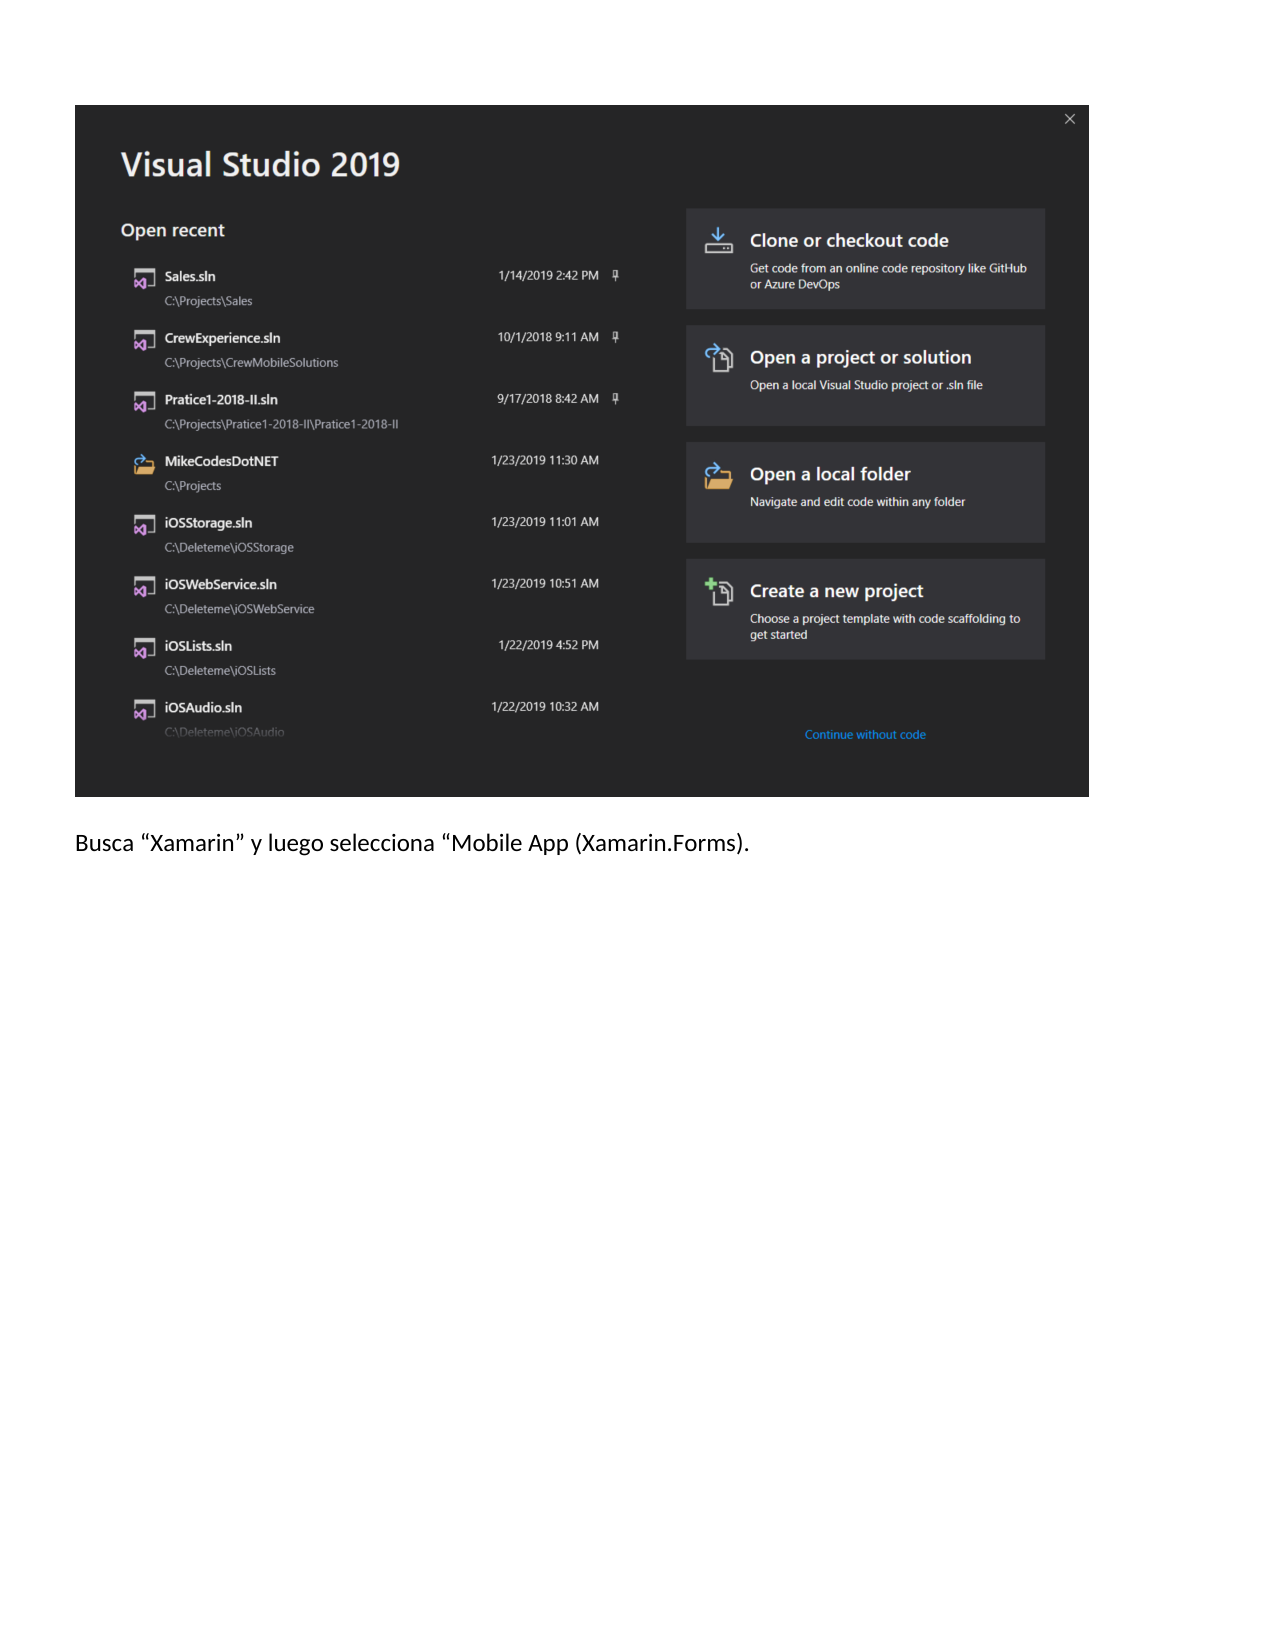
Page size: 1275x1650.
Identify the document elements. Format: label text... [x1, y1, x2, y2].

picture [75, 105, 1089, 797]
text Busca “Xamarin” y luego selecciona “Mobile App (Xamarin.Forms). [75, 827, 1200, 858]
